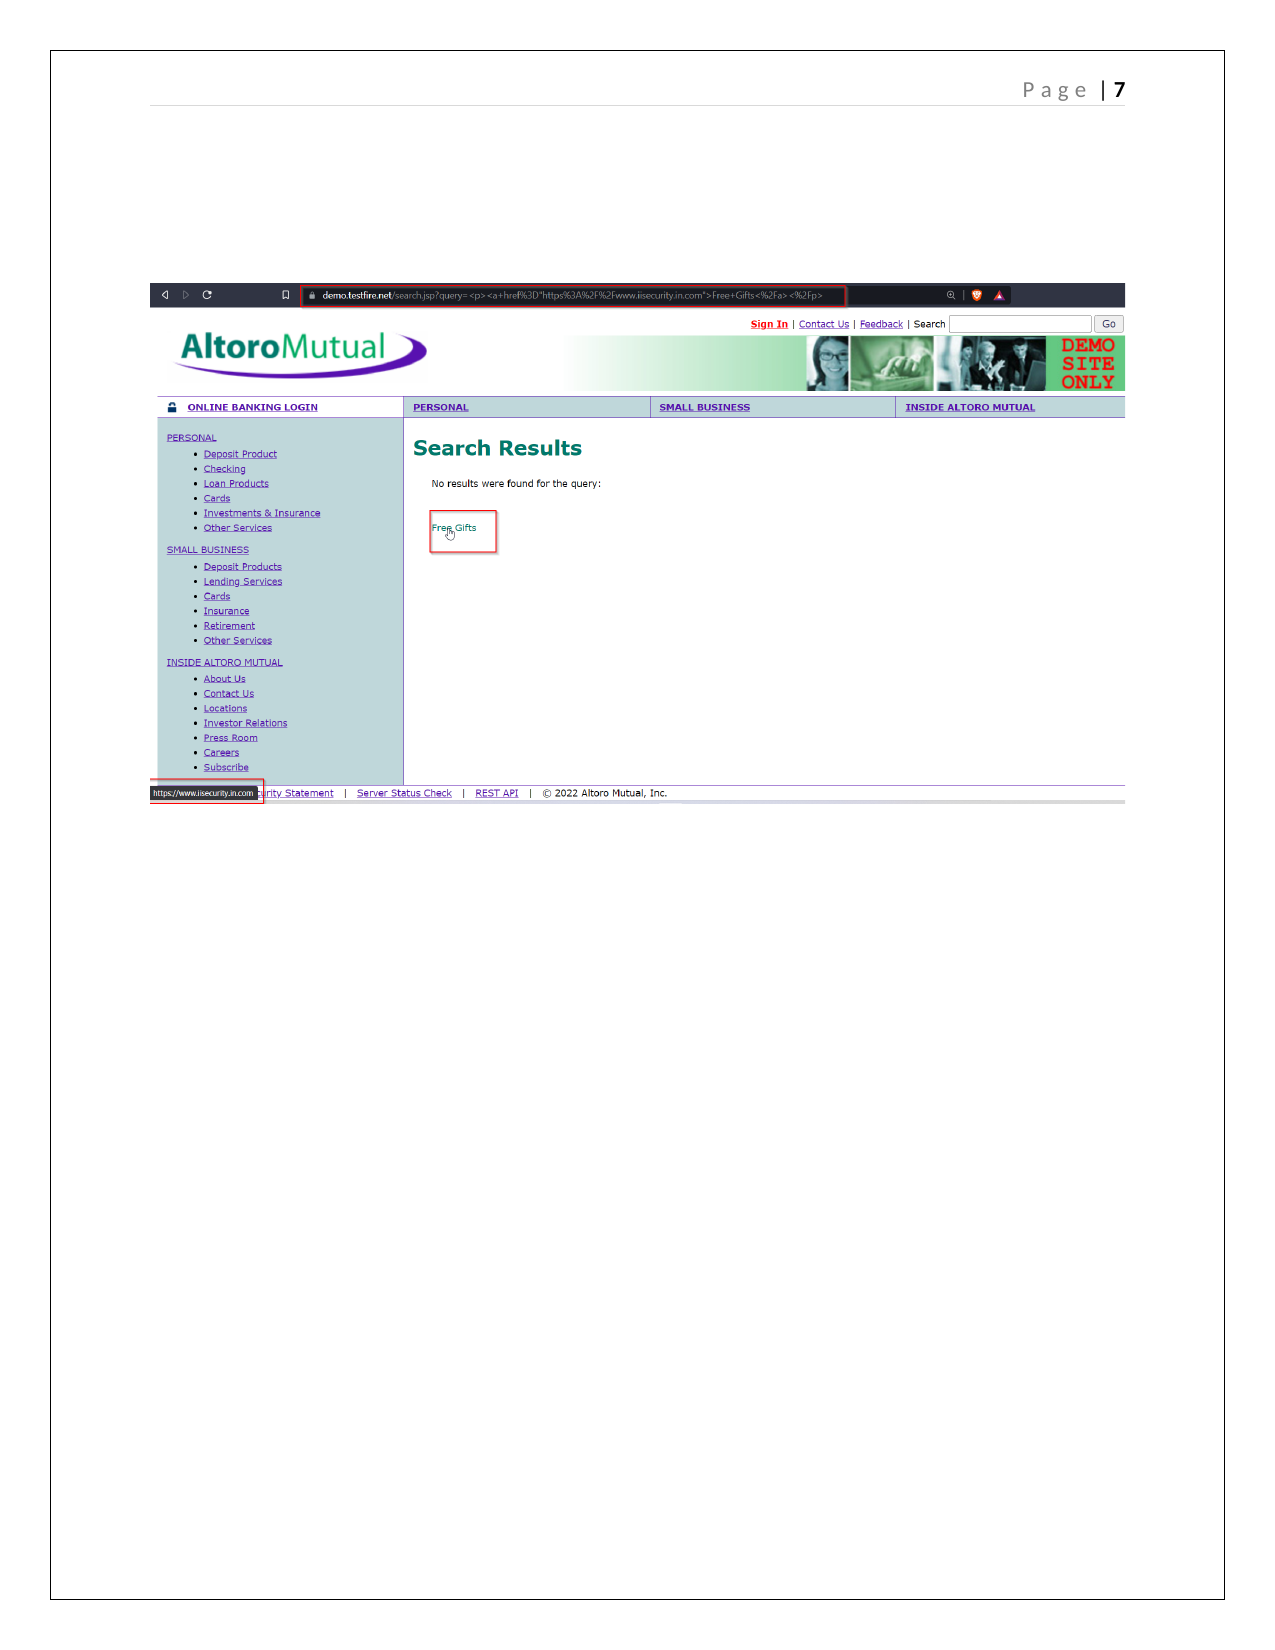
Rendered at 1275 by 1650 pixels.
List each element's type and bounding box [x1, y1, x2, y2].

picture [150, 283, 1125, 804]
